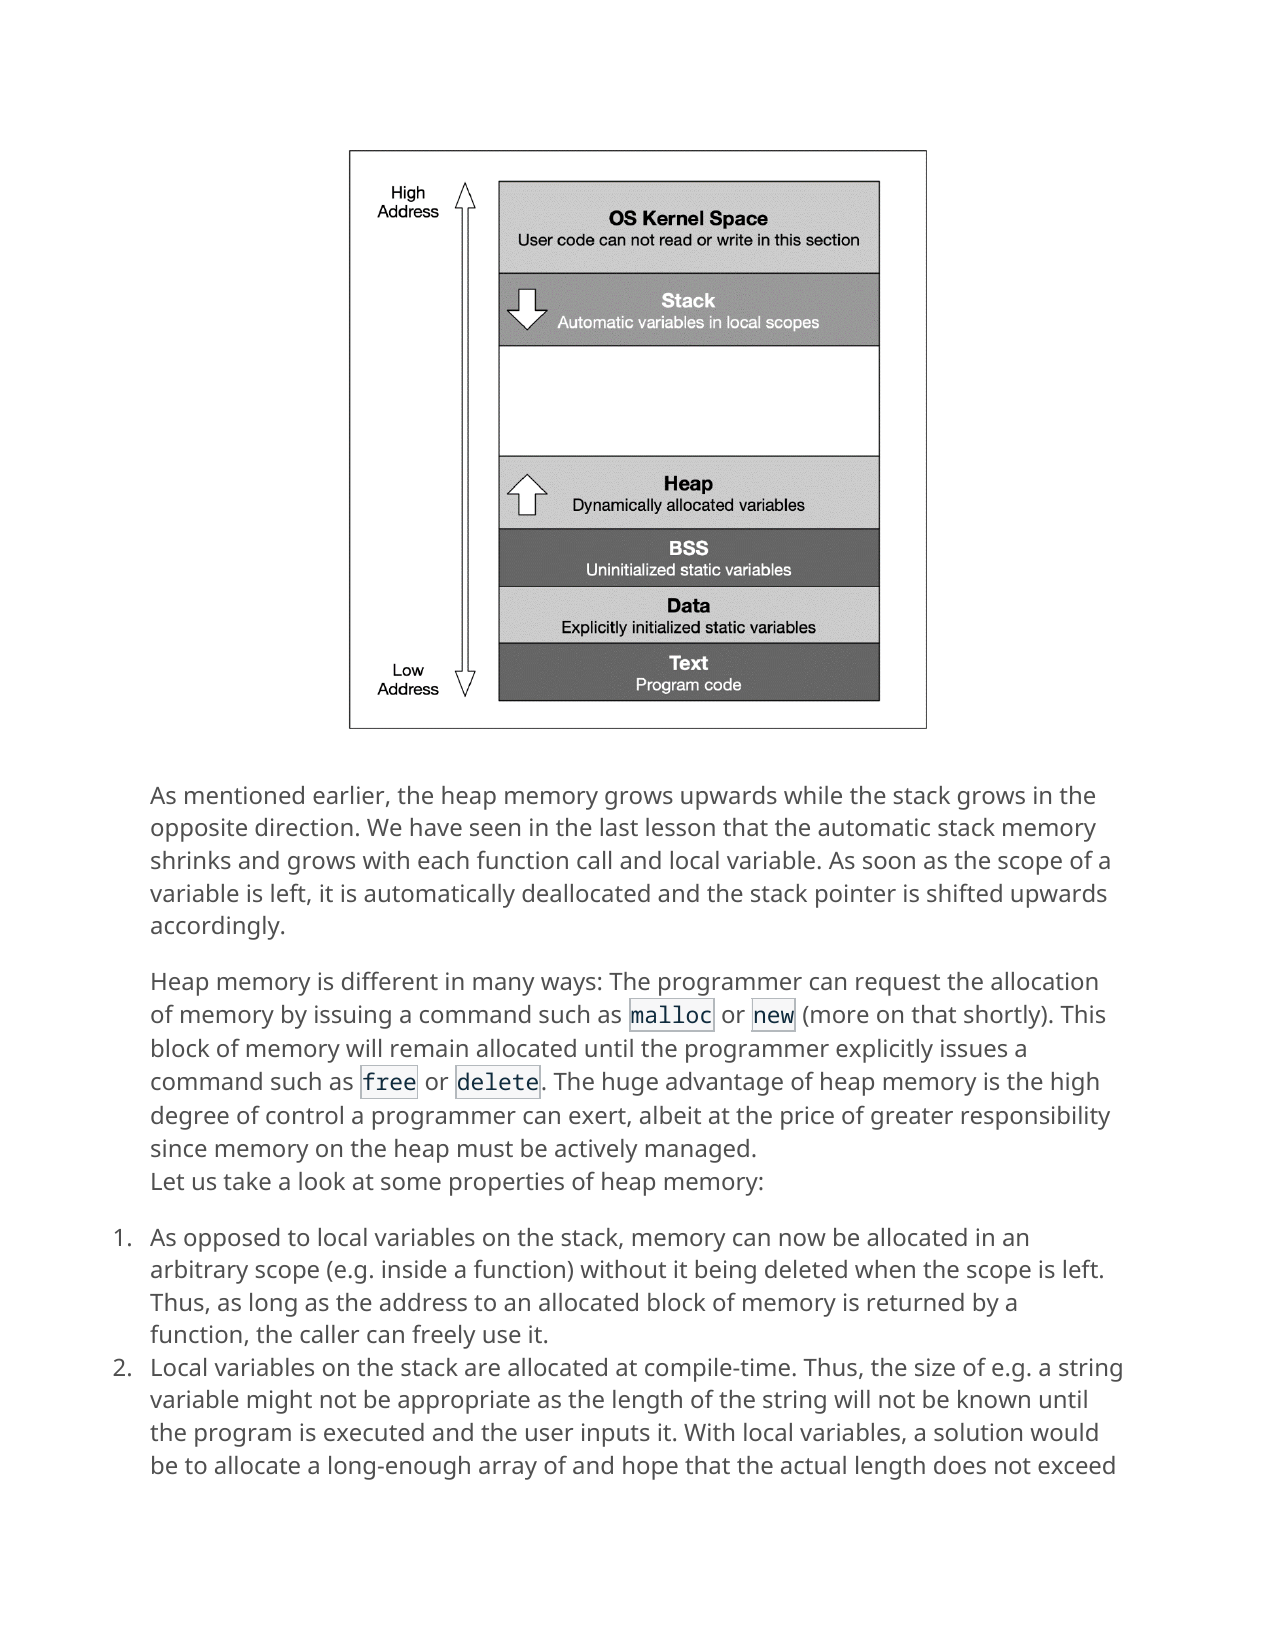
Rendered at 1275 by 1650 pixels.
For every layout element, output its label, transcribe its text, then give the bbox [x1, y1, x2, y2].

list As opposed to local variables on the stack, memory can now be allocated in an arbitrary scope (e.g. inside a function) without it being deleted when the scope is left. Thus, as long as the address to an allocated block of memory is returned by a function, the caller can freely use it. [112, 1220, 1125, 1351]
text Let us take a look at some properties of heap memory: [150, 1164, 1125, 1197]
text Heap memory is different in many ways: The programmer can request the allocation of memory by issuing a command such as malloc or new (more on that shortly). This block of memory will remain allocated until the programmer explicitly issues a command such as free or delete. The huge advantage of heap memory is the high degree of control a programmer can exert, albeit at the price of greater responsibility since memory on the heap must be actively managed. [150, 965, 1125, 1164]
picture [348, 150, 927, 729]
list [112, 1351, 1125, 1481]
text As mentioned earlier, the heap memory grows upwards while the stack grows in the opposite direction. We have seen in the last lesson that the automatic stack memory shrinks and grows with each function call and local variable. As soon as the scope of a variable is left, it is automatically deallocated and the stack pointer is shifted upwards accordingly. [150, 779, 1125, 942]
